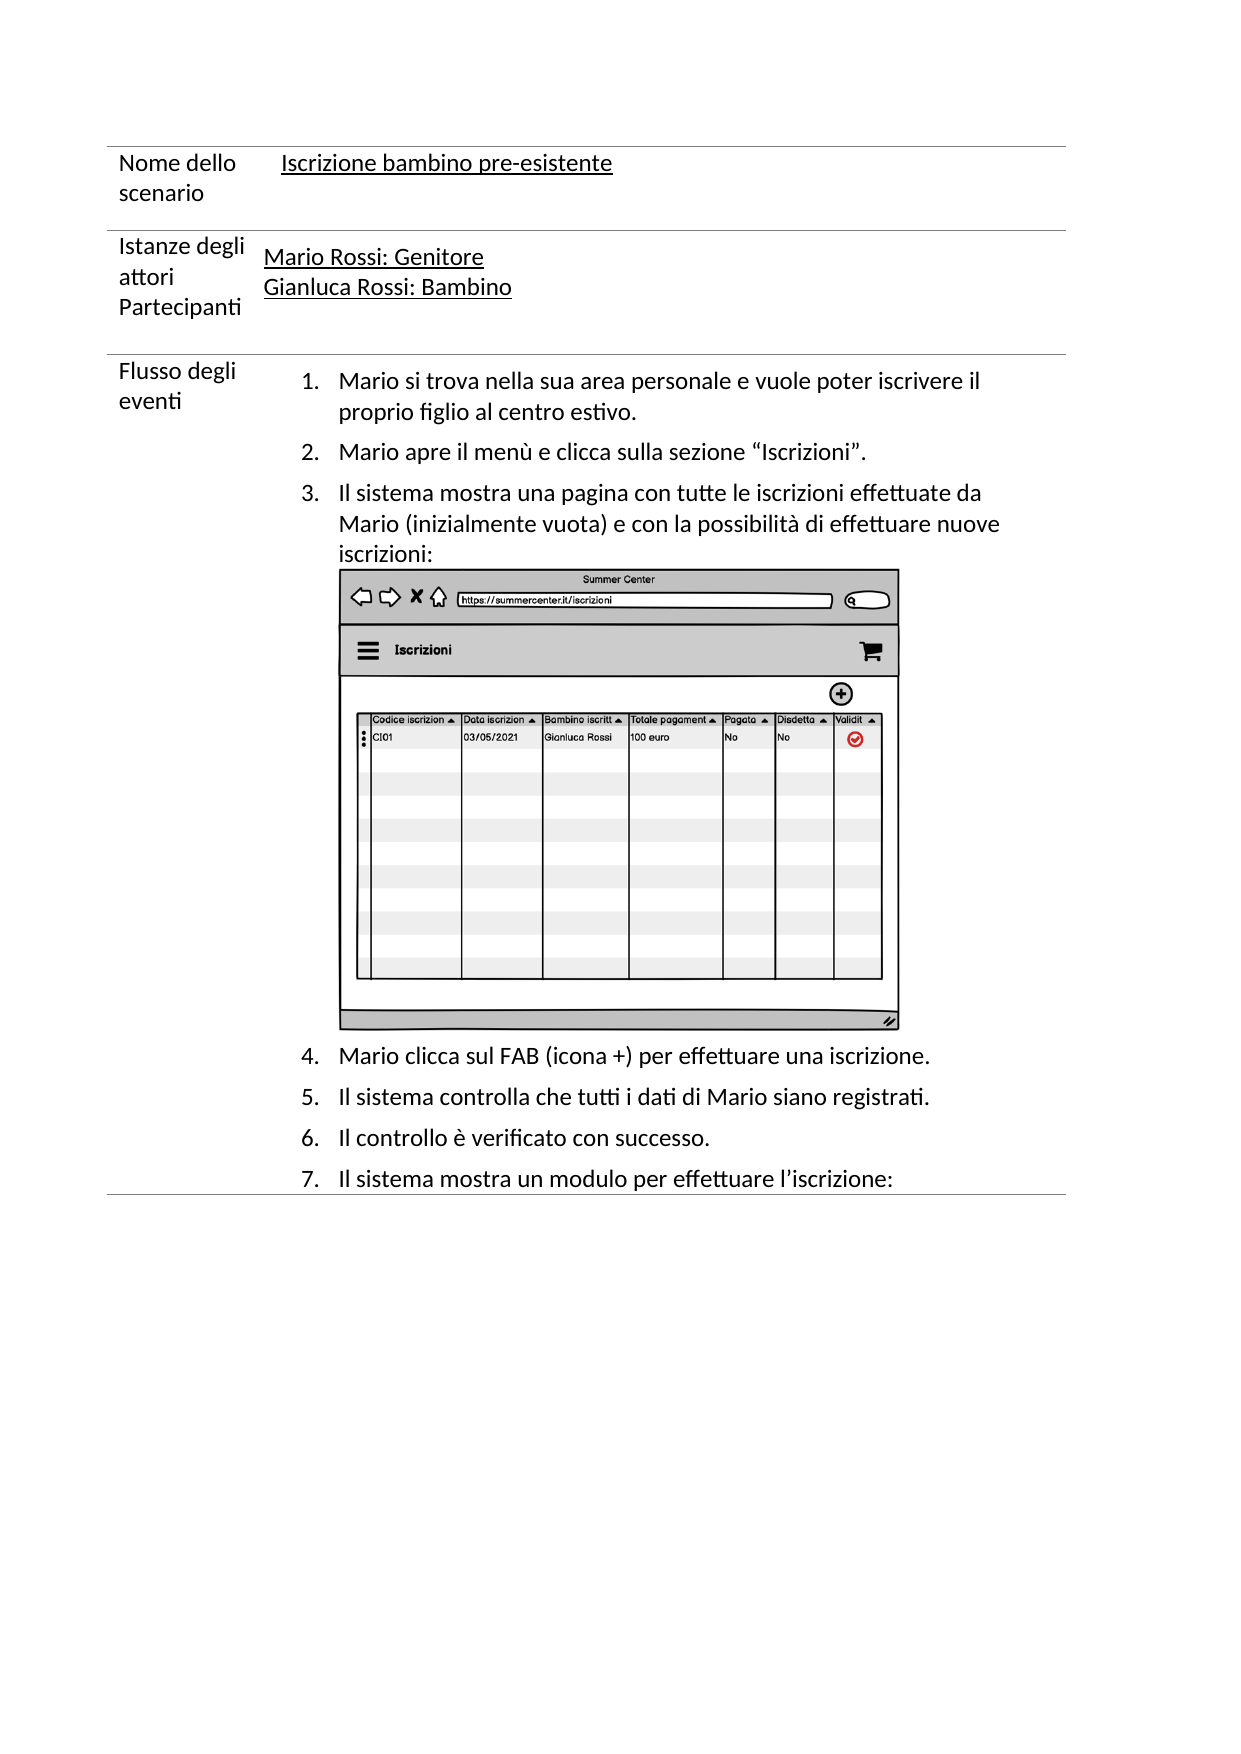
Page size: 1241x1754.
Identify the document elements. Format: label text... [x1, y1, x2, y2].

table_header Nome dello scenario [107, 147, 263, 229]
table_cell Flusso degli eventi [107, 355, 263, 1193]
table_cell Mario Rossi: Genitore Gianluca Rossi: Bambino [263, 231, 1066, 354]
table_cell Istanze degli attori Partecipanti [107, 231, 263, 354]
table_header Iscrizione bambino pre-esistente [263, 147, 1066, 229]
table_cell Mario si trova nella sua area personale e vuole poter iscrivere il proprio figlio al centro estivo. Mario apre il menù e clicca sulla sezione “Iscrizioni”. Il sistema mostra una pagina con tutte le iscrizioni effettuate da Mario (inizialmente vuota) e con la possibilità di effettuare nuove iscrizioni: Mario clicca sul FAB (icona +) per effettuare una iscrizione. Il sistema controlla che tutti i dati di Mario siano registrati. Il controllo è verificato con successo. Il sistema mostra un modulo per effettuare l’iscrizione: Mario prima di compilare i campi, seleziona nella select con label “Seleziona un bambino per iscrivere un bambino già registrato” il bambino Gianluca Rossi, bambino già esistente nel sistema perchè Mario ha iscritto precedentemente Gianluca al centro. Il sistema compila alcuni campi relativi al bambino Gianluca Rossi e li disabilita: Mario compila gli altri campi e clicca su “Prenota e paga in seguito”. Il sistema mostra un avviso “Attenzione: accedendo alla funzionalità ‘paga in seguito’ il periodo di prenotazione potrebbe non essere più disponibile. Inoltre il prezzo dell’iscrizione è di 100 euro. Sei sicuro di voler proseguire?”. Il sistema registra l’iscrizione, l’associa al bambino Gianluca Rossi, associa all’iscrizione un QRCode e mostra la pagina delle Iscrizioni aggiornata. [263, 355, 1066, 1193]
picture [338, 568, 900, 1031]
